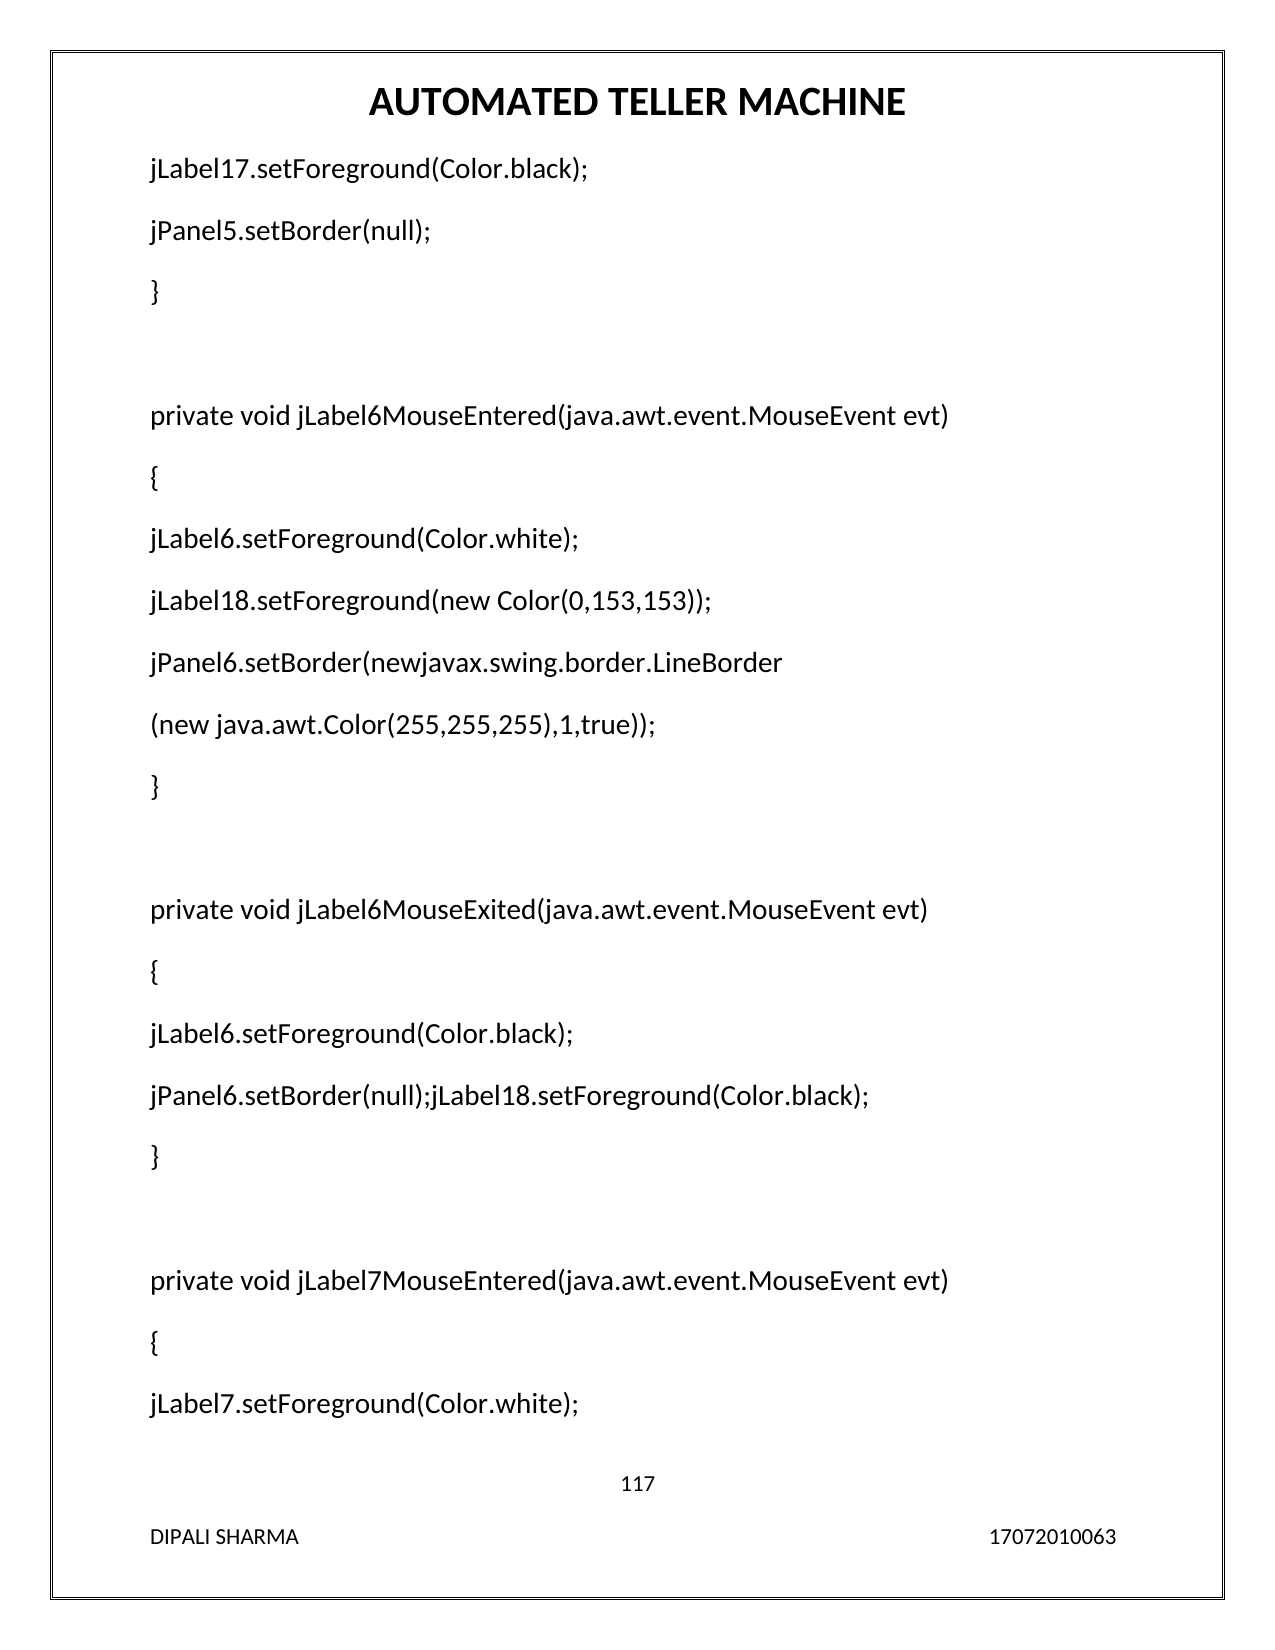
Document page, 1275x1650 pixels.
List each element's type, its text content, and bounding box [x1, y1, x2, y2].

text { [150, 1324, 1125, 1359]
text jPanel6.setBorder(newjavax.swing.border.LineBorder [150, 644, 1125, 680]
text { [150, 459, 1125, 494]
text jLabel6.setForeground(Color.black); [150, 1015, 1125, 1050]
text jLabel18.setForeground(new Color(0,153,153)); [150, 582, 1125, 618]
text (new java.awt.Color(255,255,255),1,true)); [150, 706, 1125, 742]
text { [150, 953, 1125, 989]
text } [150, 768, 1125, 803]
text } [150, 1138, 1125, 1174]
text private void jLabel7MouseEntered(java.awt.event.MouseEvent evt) [150, 1262, 1125, 1297]
text jPanel6.setBorder(null);jLabel18.setForeground(Color.black); [150, 1077, 1125, 1112]
text jPanel5.setBorder(null); [150, 212, 1125, 247]
text jLabel17.setForeground(Color.black); [150, 150, 1125, 186]
text jLabel6.setForeground(Color.white); [150, 521, 1125, 556]
text private void jLabel6MouseExited(java.awt.event.MouseEvent evt) [150, 891, 1125, 927]
text jLabel7.setForeground(Color.white); [150, 1385, 1125, 1421]
text } [150, 273, 1125, 309]
text private void jLabel6MouseEntered(java.awt.event.MouseEvent evt) [150, 397, 1125, 433]
